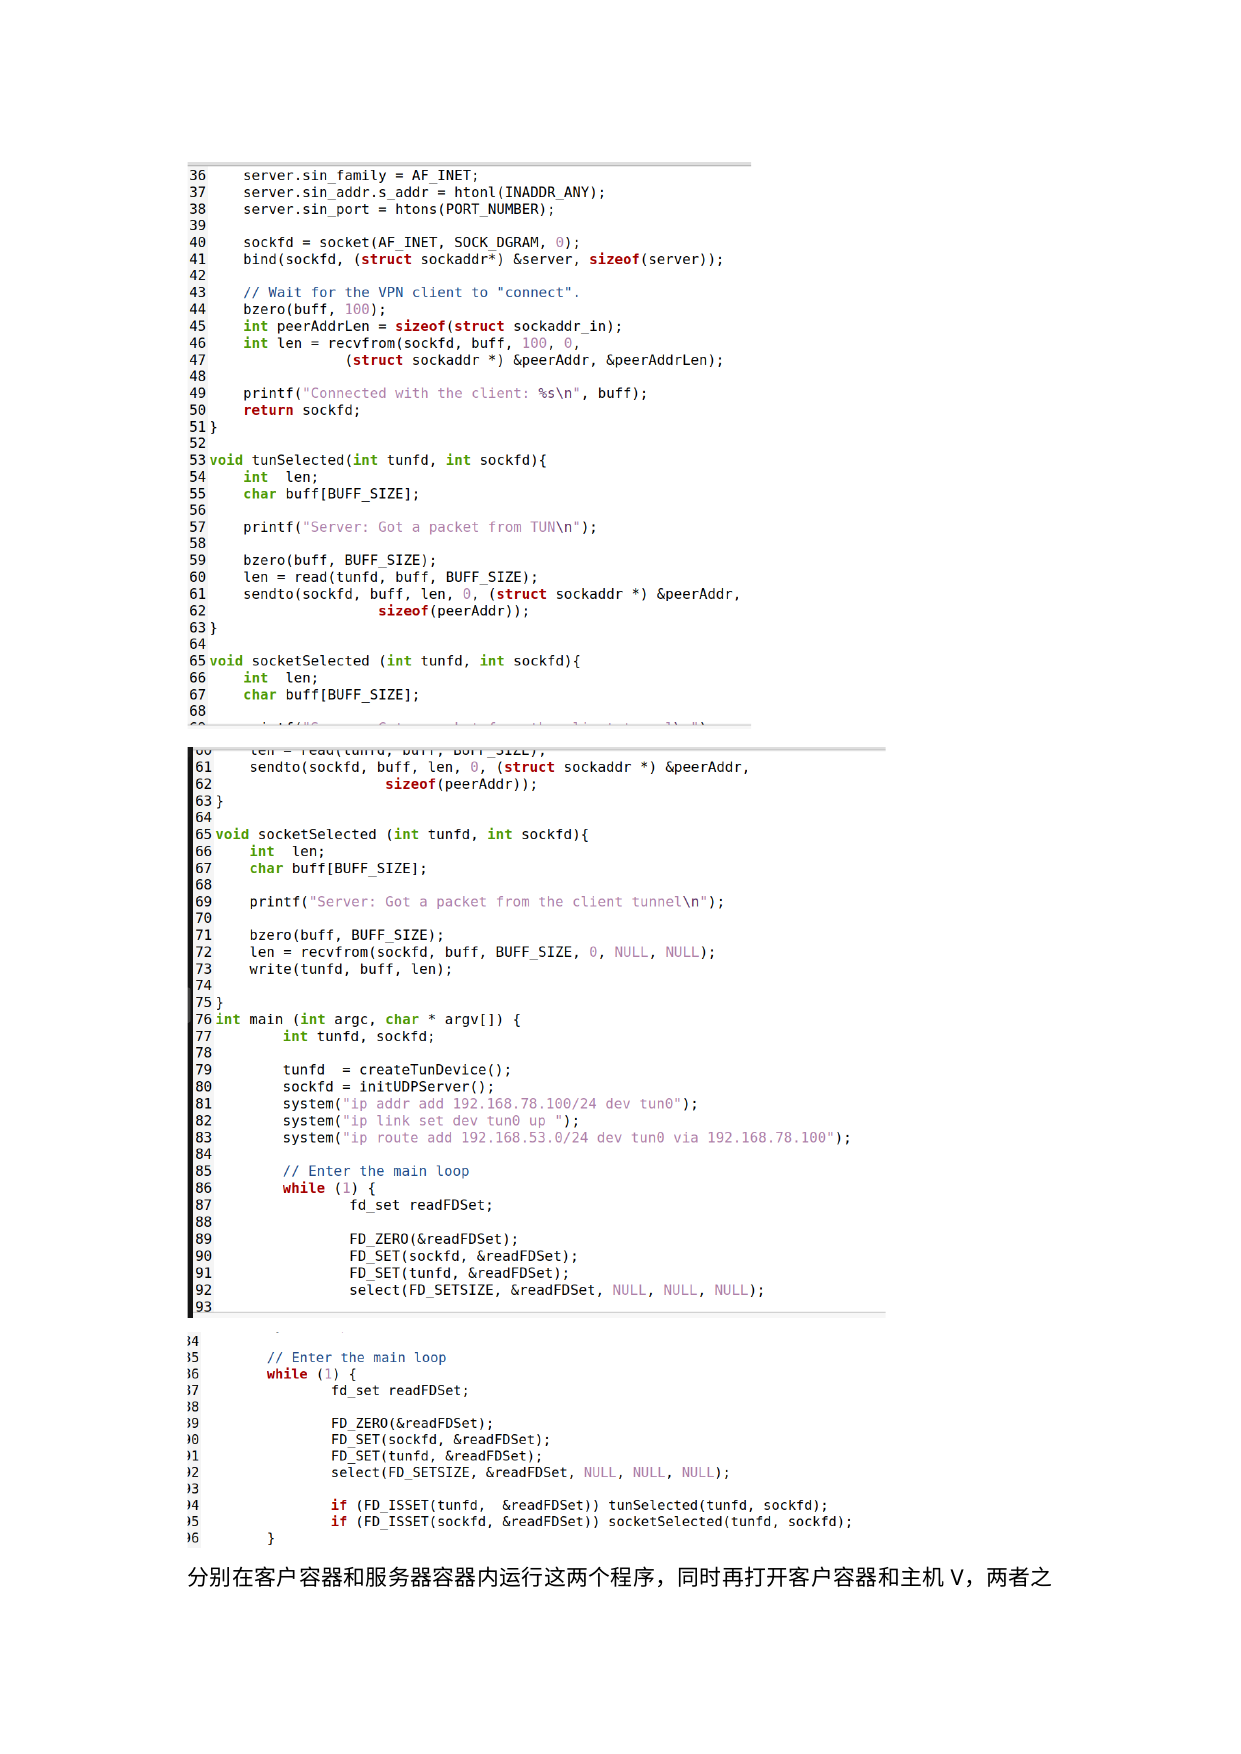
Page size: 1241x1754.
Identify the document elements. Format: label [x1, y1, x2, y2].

picture [187, 1332, 866, 1548]
text [187, 1559, 1053, 1592]
picture [187, 747, 886, 1318]
picture [187, 162, 752, 729]
